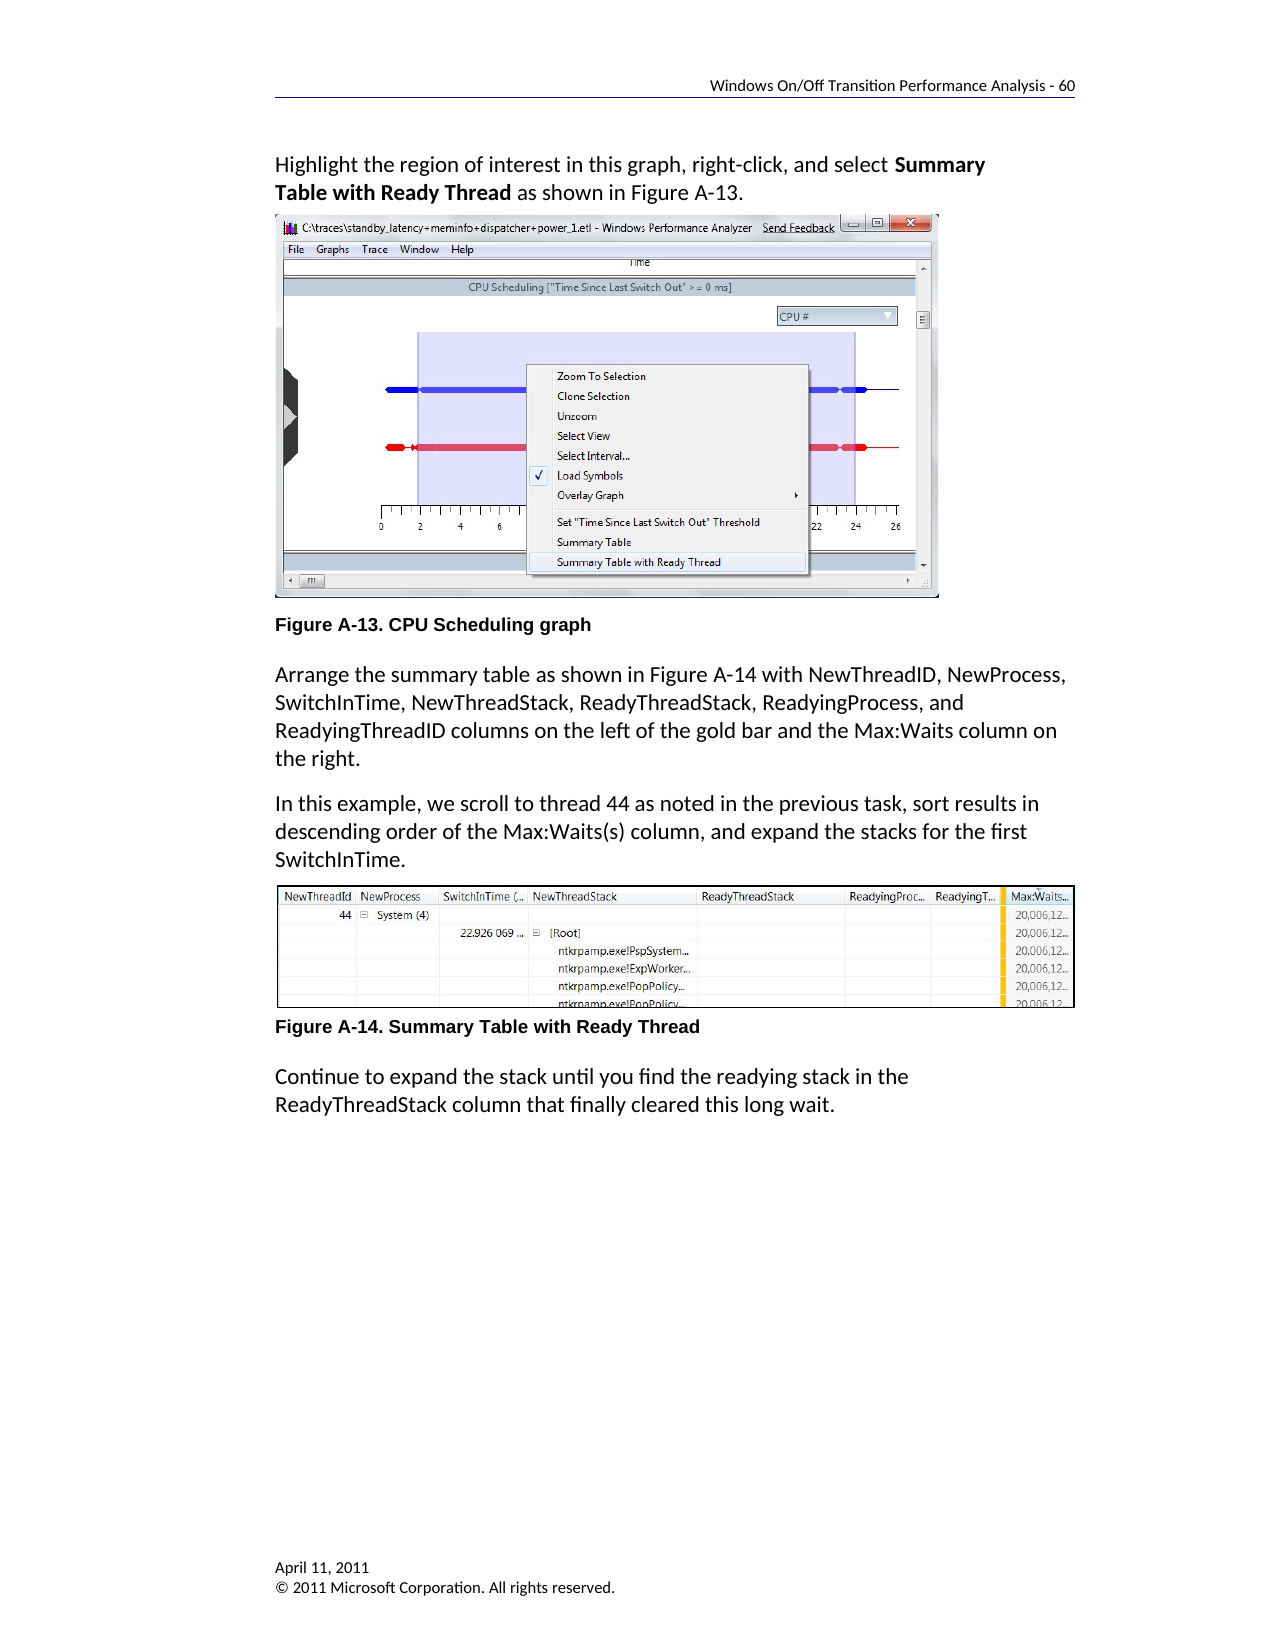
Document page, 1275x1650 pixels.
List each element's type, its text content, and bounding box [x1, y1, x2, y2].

text Highlight the region of interest in this graph, right-click, and select Summary Table with Ready Thread as shown in Figure A-13. [275, 150, 1075, 206]
text Continue to expand the stack until you find the readying stack in the ReadyThreadStack column that finally cleared this long wait. [275, 1062, 1075, 1118]
text Arrange the summary table as shown in Figure A-14 with NewThreadID, NewProcess, SwitchInTime, NewThreadStack, ReadyThreadStack, ReadyingProcess, and ReadyingThreadID columns on the left of the gold bar and the Max:Waits column on the right. [275, 660, 1075, 772]
picture [275, 214, 939, 598]
text Figure A-13. CPU Scheduling graph [275, 614, 1075, 635]
picture [278, 887, 1073, 1007]
text Figure A-14. Summary Table with Ready Thread [275, 1016, 1075, 1037]
text In this example, we scroll to thread 44 as noted in the previous task, sort results in descending order of the Max:Waits(s) column, and expand the stacks for the first SwitchInTime. [275, 789, 1075, 873]
